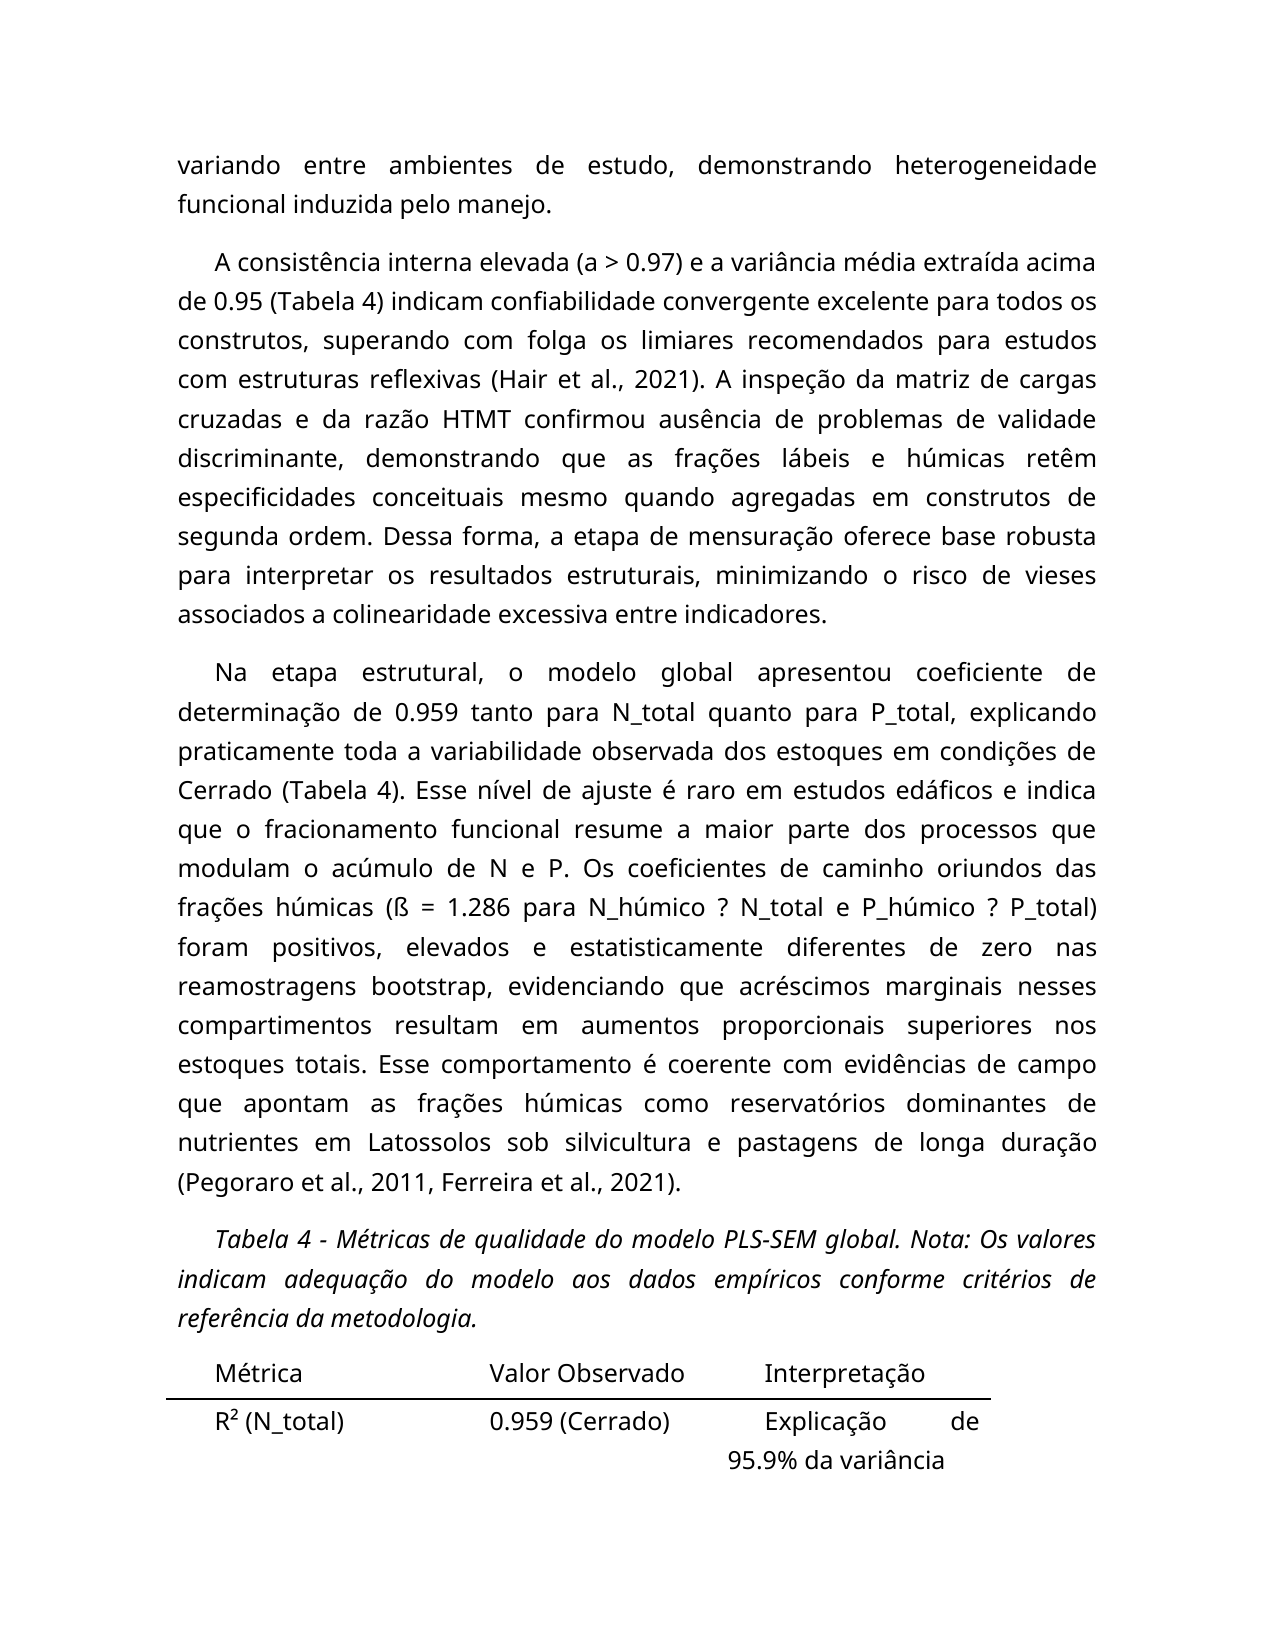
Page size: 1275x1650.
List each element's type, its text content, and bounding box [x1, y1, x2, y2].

text A consistência interna elevada (a > 0.97) e a variância média extraída acima de 0.95 (Tabela 4) indicam confiabilidade convergente excelente para todos os construtos, superando com folga os limiares recomendados para estudos com estruturas reflexivas (Hair et al., 2021). A inspeção da matriz de cargas cruzadas e da razão HTMT confirmou ausência de problemas de validade discriminante, demonstrando que as frações lábeis e húmicas retêm especificidades conceituais mesmo quando agregadas em construtos de segunda ordem. Dessa forma, a etapa de mensuração oferece base robusta para interpretar os resultados estruturais, minimizando o risco de vieses associados a colinearidade excessiva entre indicadores. [177, 245, 1098, 631]
table_header Interpretação [716, 1352, 991, 1398]
table_cell 0.959 (Cerrado) [441, 1400, 716, 1484]
table_cell R² (N_total) [166, 1400, 441, 1484]
text Tabela 4 - Métricas de qualidade do modelo PLS-SEM global. Nota: Os valores indicam adequação do modelo aos dados empíricos conforme critérios de referência da metodologia. [177, 1222, 1098, 1334]
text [177, 148, 1098, 221]
text Na etapa estrutural, o modelo global apresentou coeficiente de determinação de 0.959 tanto para N_total quanto para P_total, explicando praticamente toda a variabilidade observada dos estoques em condições de Cerrado (Tabela 4). Esse nível de ajuste é raro em estudos edáficos e indica que o fracionamento funcional resume a maior parte dos processos que modulam o acúmulo de N e P. Os coeficientes de caminho oriundos das frações húmicas (ß = 1.286 para N_húmico ? N_total e P_húmico ? P_total) foram positivos, elevados e estatisticamente diferentes de zero nas reamostragens bootstrap, evidenciando que acréscimos marginais nesses compartimentos resultam em aumentos proporcionais superiores nos estoques totais. Esse comportamento é coerente com evidências de campo que apontam as frações húmicas como reservatórios dominantes de nutrientes em Latossolos sob silvicultura e pastagens de longa duração (Pegoraro et al., 2011, Ferreira et al., 2021). [177, 655, 1098, 1198]
table_header Métrica [166, 1352, 441, 1398]
table_header Valor Observado [441, 1352, 716, 1398]
table_cell Explicação de 95.9% da variância [716, 1400, 991, 1484]
